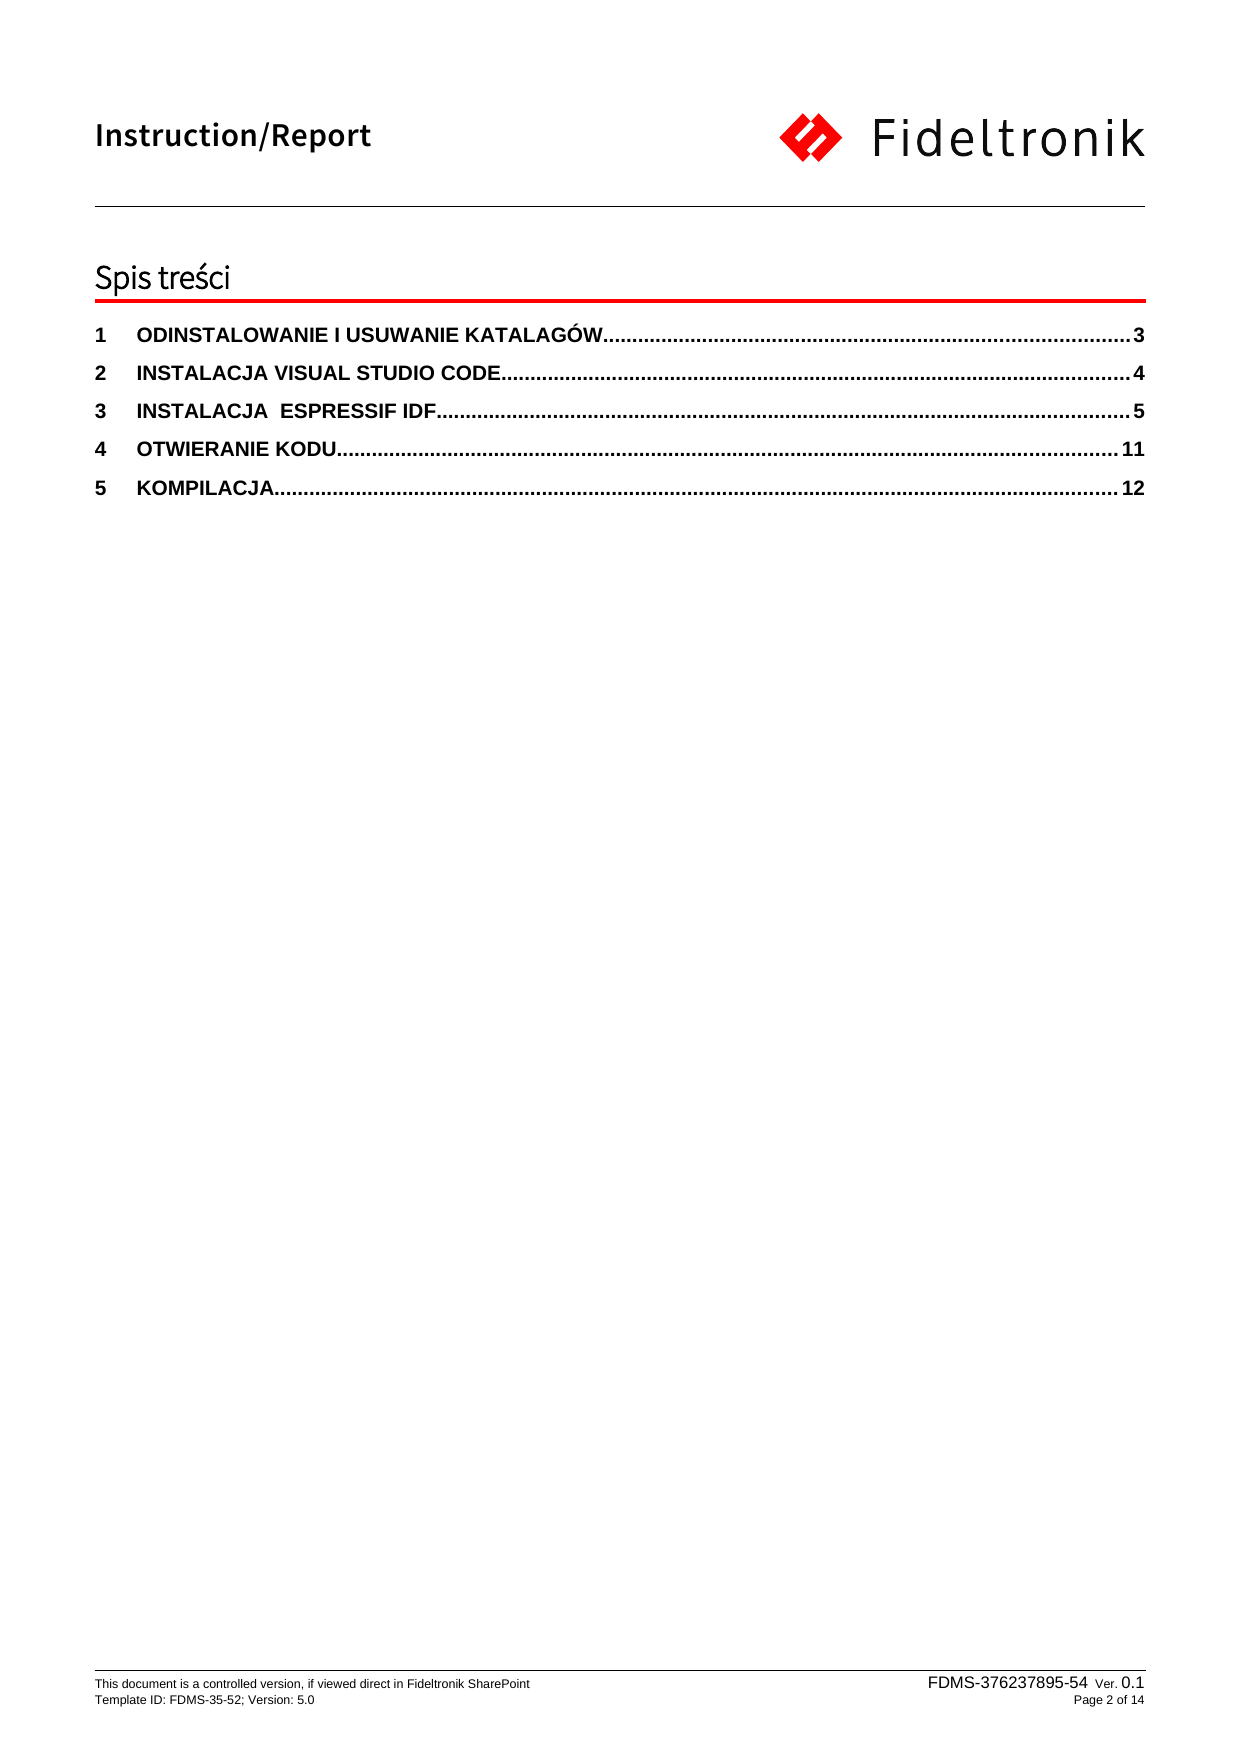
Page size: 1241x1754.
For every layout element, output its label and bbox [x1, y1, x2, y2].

picture [779, 113, 1145, 162]
